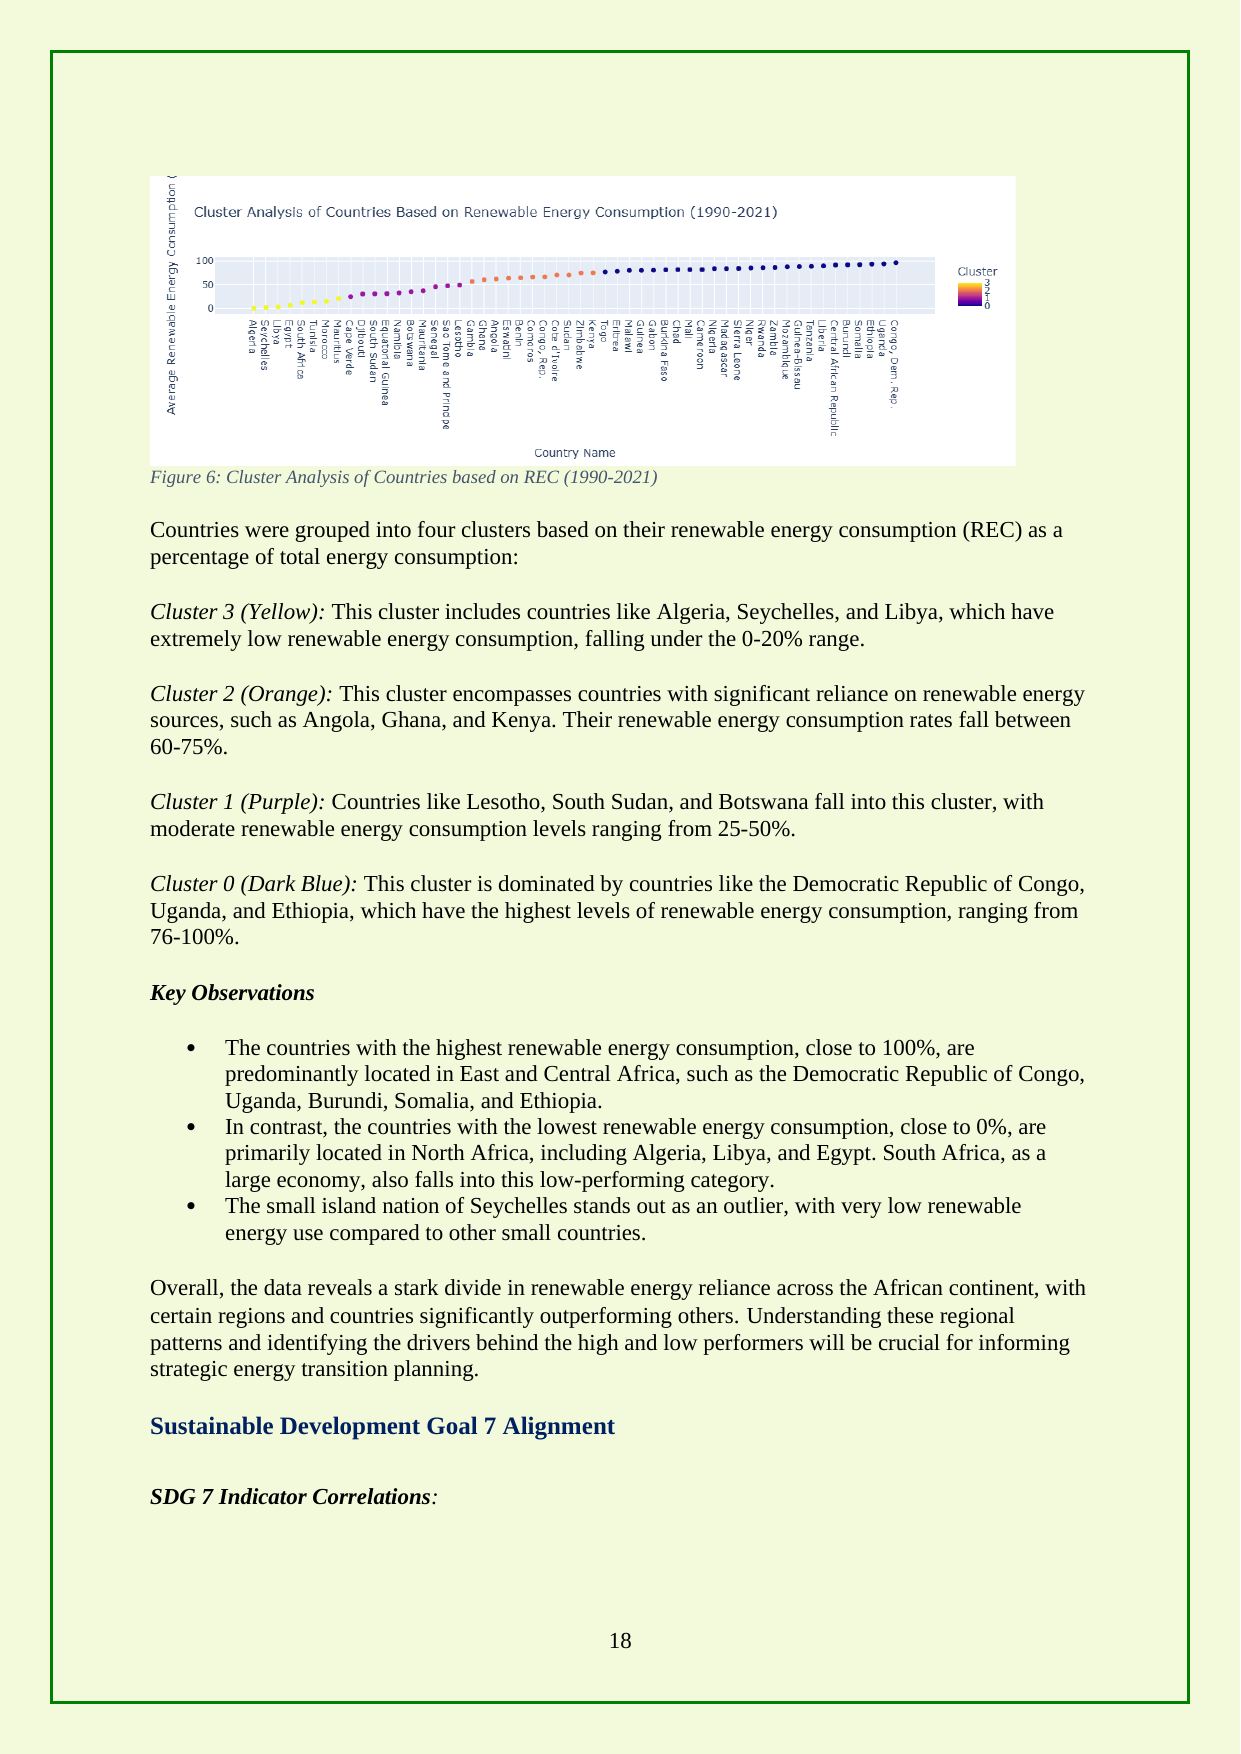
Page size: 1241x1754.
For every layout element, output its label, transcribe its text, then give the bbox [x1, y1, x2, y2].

list In contrast, the countries with the lowest renewable energy consumption, close to 0%, are primarily located in North Africa, including Algeria, Libya, and Egypt. South Africa, as a large economy, also falls into this low-performing category. [187, 1113, 1090, 1192]
text SDG 7 Indicator Correlations: [150, 1483, 1090, 1510]
text Cluster 1 (Purple): Countries like Lesotho, South Sudan, and Botswana fall into this cluster, with moderate renewable energy consumption levels ranging from 25-50%. [150, 788, 1090, 841]
list The small island nation of Seychelles stands out as an outlier, with very low renewable energy use compared to other small countries. [187, 1192, 1090, 1245]
text Cluster 3 (Yellow): This cluster includes countries like Algeria, Seychelles, and Libya, which have extremely low renewable energy consumption, falling under the 0-20% range. [150, 598, 1090, 651]
text Cluster 2 (Orange): This cluster encompasses countries with significant reliance on renewable energy sources, such as Angola, Ghana, and Kenya. Their renewable energy consumption rates fall between 60-75%. [150, 680, 1090, 759]
subtitle Sustainable Development Goal 7 Alignment [150, 1411, 1090, 1440]
list The countries with the highest renewable energy consumption, close to 100%, are predominantly located in East and Central Africa, such as the Democratic Republic of Congo, Uganda, Burundi, Somalia, and Ethiopia. [187, 1034, 1090, 1113]
text Countries were grouped into four clusters based on their renewable energy consumption (REC) as a percentage of total energy consumption: [150, 516, 1090, 569]
text Cluster 0 (Dark Blue): This cluster is dominated by countries like the Democratic Republic of Congo, Uganda, and Ethiopia, which have the highest levels of renewable energy consumption, ranging from 76-100%. [150, 870, 1090, 949]
text Key Observations [150, 978, 1090, 1005]
picture [150, 176, 1016, 466]
text Overall, the data reveals a stark divide in renewable energy reliance across the African continent, with certain regions and countries significantly outperforming others. Understanding these regional patterns and identifying the drivers behind the high and low performers will be crucial for informing strategic energy transition planning. [150, 1274, 1090, 1382]
